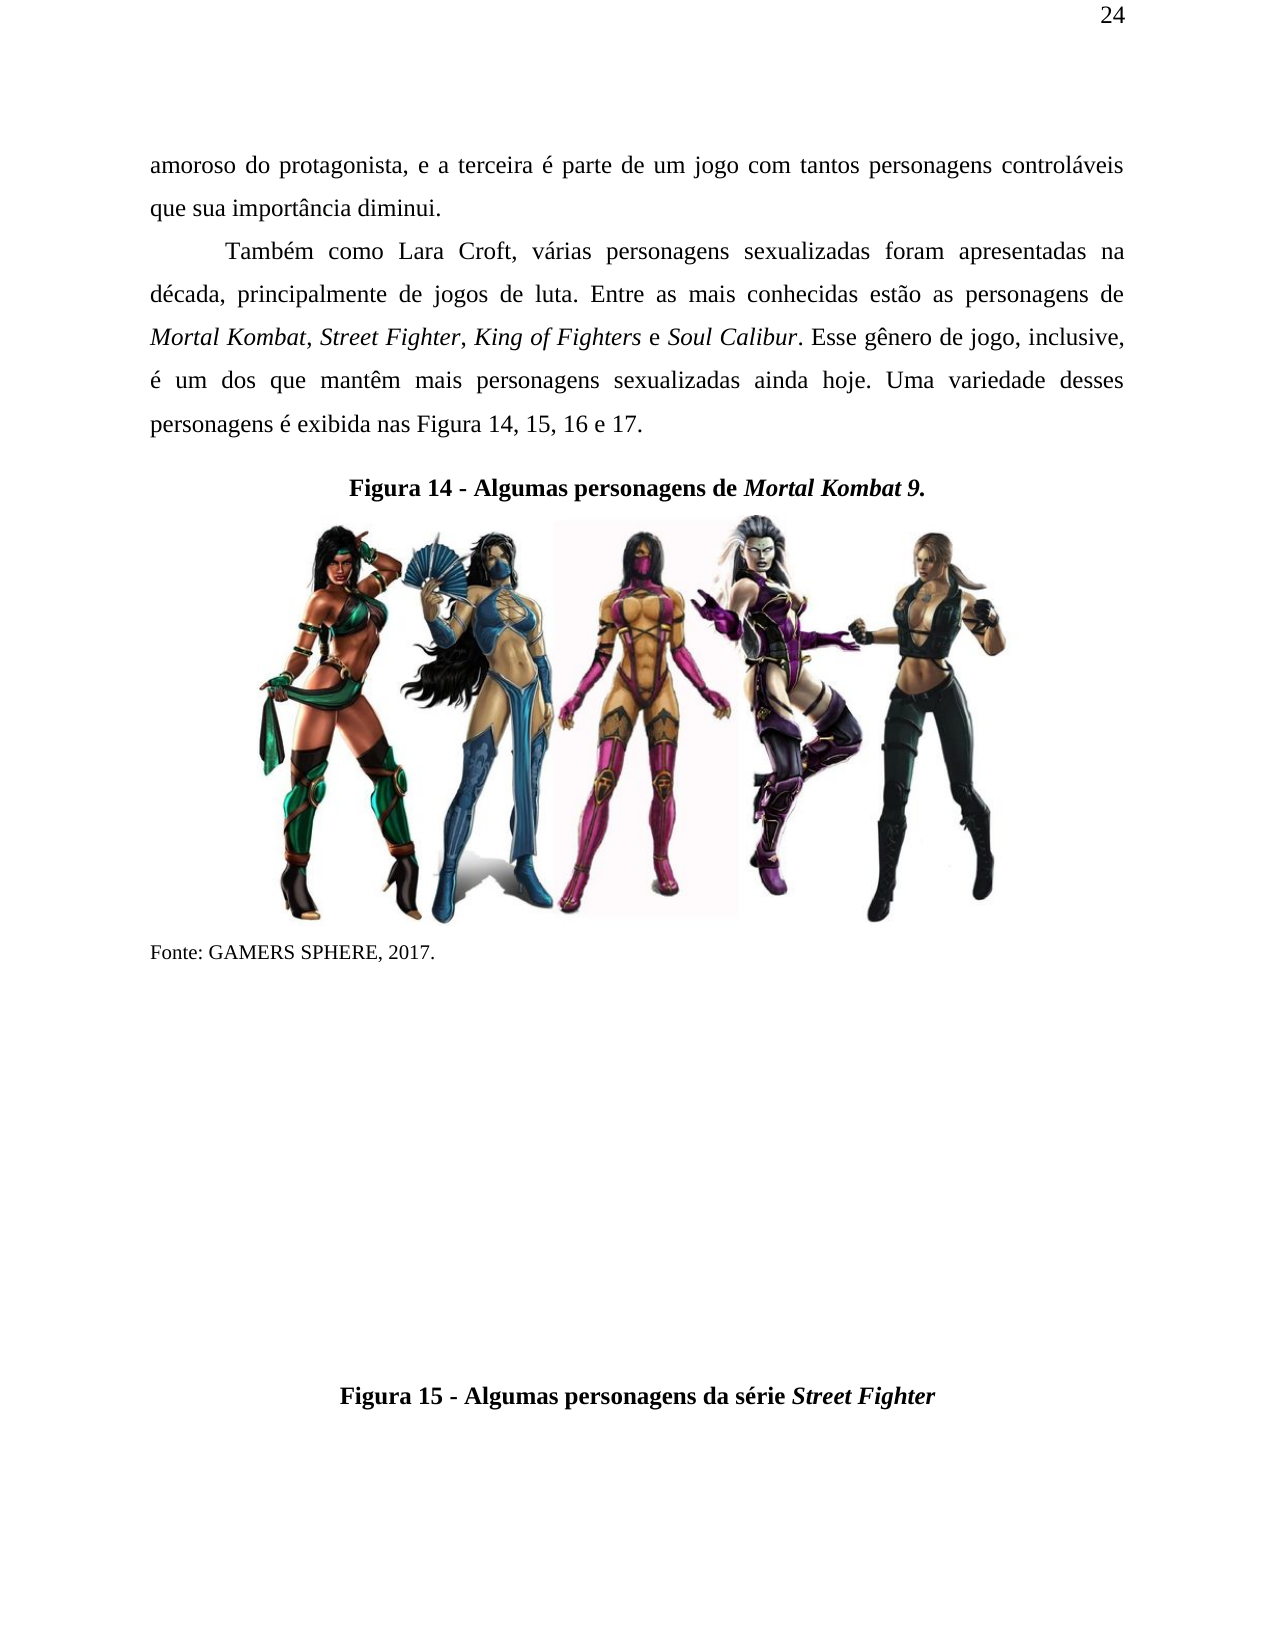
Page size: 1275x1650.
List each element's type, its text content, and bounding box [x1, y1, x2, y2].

text Figura 14 - Algumas personagens de Mortal Kombat 9. [150, 473, 1125, 501]
text Também como Lara Croft, várias personagens sexualizadas foram apresentadas na década, principalmente de jogos de luta. Entre as mais conhecidas estão as personagens de Mortal Kombat, Street Fighter, King of Fighters e Soul Calibur. Esse gênero de jogo, inclusive, é um dos que mantêm mais personagens sexualizadas ainda hoje. Uma variedade desses personagens é exibida nas Figura 14, 15, 16 e 17. [150, 236, 1125, 437]
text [150, 150, 1125, 222]
text Fonte: GAMERS SPHERE, 2017. [150, 940, 1125, 964]
picture [256, 515, 1019, 926]
text Figura 15 - Algumas personagens da série Street Fighter [150, 1381, 1125, 1410]
